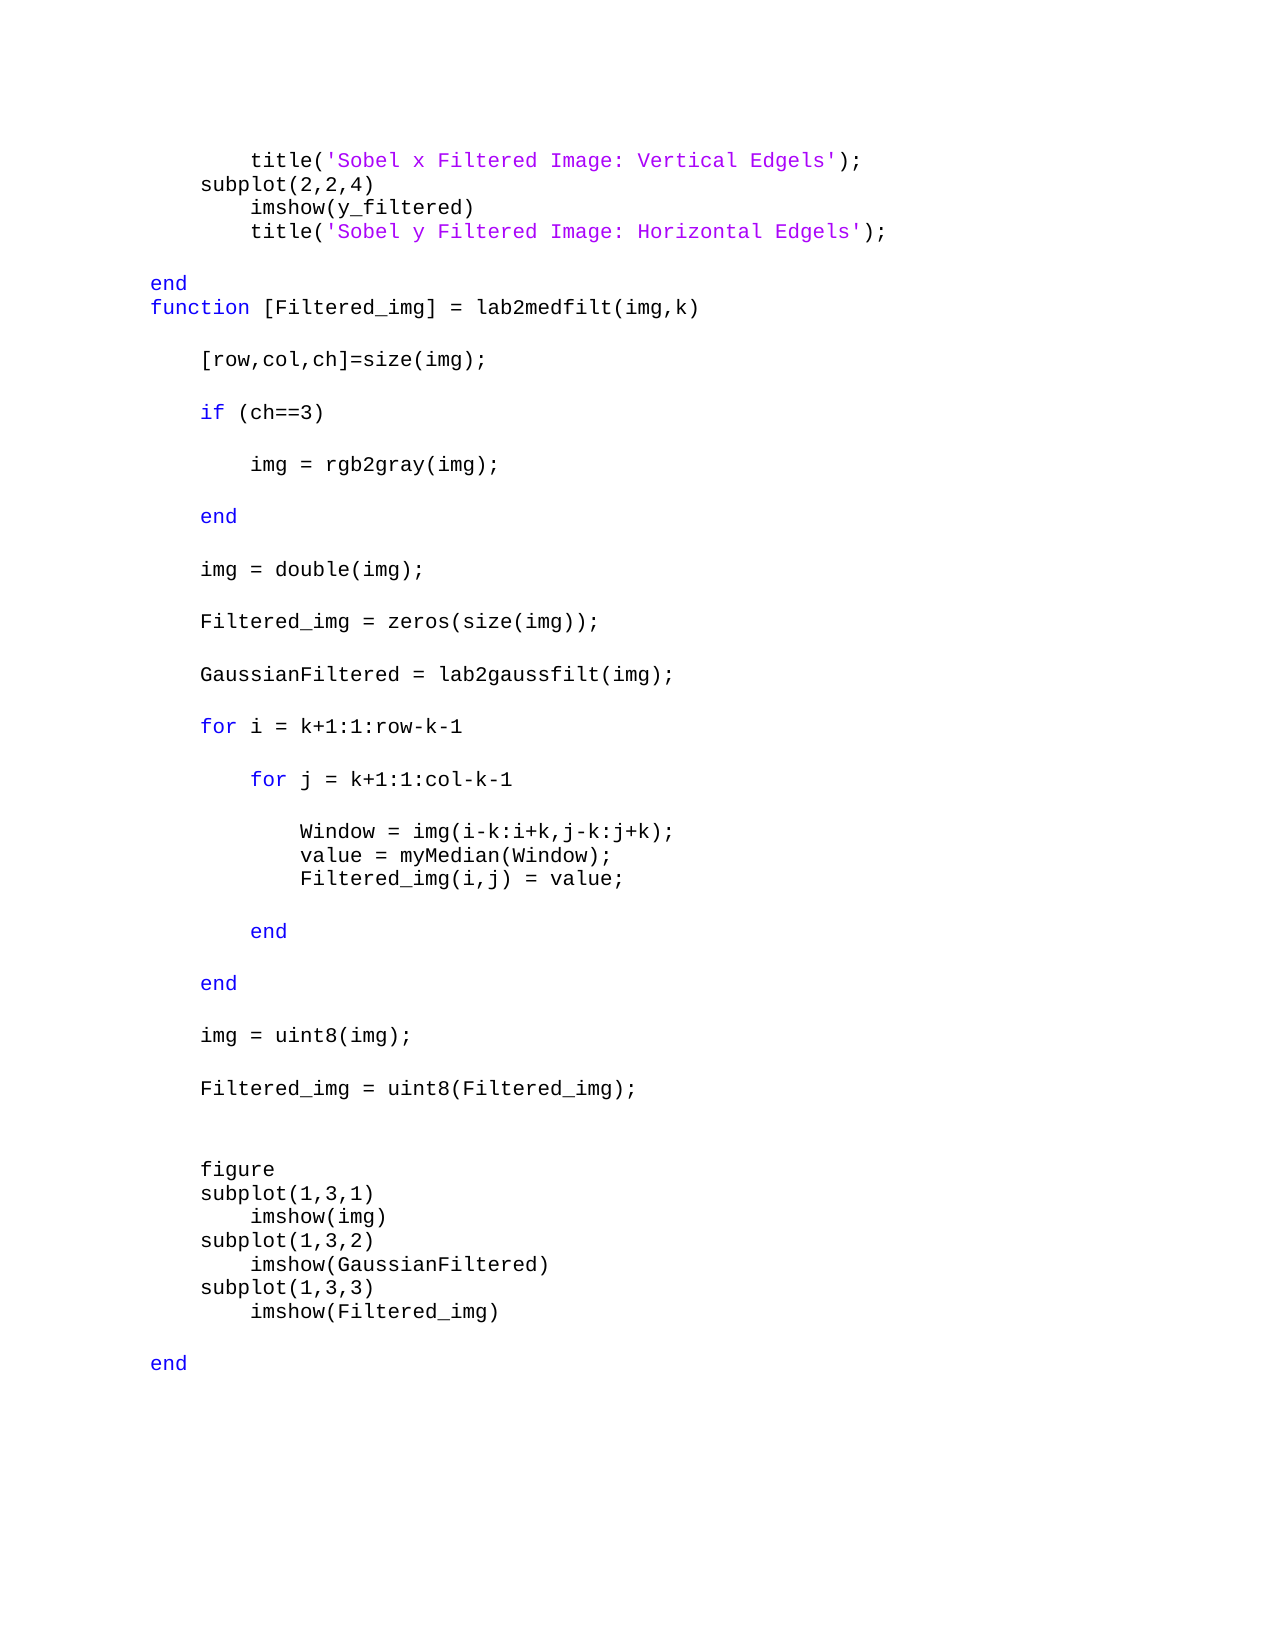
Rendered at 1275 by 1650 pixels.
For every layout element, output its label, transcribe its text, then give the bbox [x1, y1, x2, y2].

text img = double(img); [150, 559, 1125, 583]
text end [150, 921, 1125, 944]
text end [150, 1353, 1125, 1377]
text for i = k+1:1:row-k-1 [150, 716, 1125, 740]
text subplot(2,2,4) [150, 174, 1125, 197]
text imshow(y_filtered) [150, 197, 1125, 221]
text if (ch==3) [150, 402, 1125, 425]
text title('Sobel x Filtered Image: Vertical Edgels'); [150, 150, 1125, 174]
text function [Filtered_img] = lab2medfilt(img,k) [150, 297, 1125, 321]
text Filtered_img = uint8(Filtered_img); [150, 1078, 1125, 1101]
text subplot(1,3,2) [150, 1230, 1125, 1253]
text Filtered_img = zeros(size(img)); [150, 611, 1125, 635]
text end [150, 507, 1125, 530]
text img = uint8(img); [150, 1025, 1125, 1049]
text imshow(GaussianFiltered) [150, 1253, 1125, 1277]
text end [150, 973, 1125, 997]
text imshow(img) [150, 1206, 1125, 1230]
text GaussianFiltered = lab2gaussfilt(img); [150, 664, 1125, 687]
text value = myMedian(Window); [150, 844, 1125, 868]
text [row,col,ch]=size(img); [150, 349, 1125, 373]
text end [150, 273, 1125, 297]
text imshow(Filtered_img) [150, 1301, 1125, 1324]
text title('Sobel y Filtered Image: Horizontal Edgels'); [150, 221, 1125, 244]
text Filtered_img(i,j) = value; [150, 868, 1125, 892]
text subplot(1,3,3) [150, 1277, 1125, 1301]
text for j = k+1:1:col-k-1 [150, 768, 1125, 792]
text figure [150, 1159, 1125, 1183]
text subplot(1,3,1) [150, 1183, 1125, 1206]
text Window = img(i-k:i+k,j-k:j+k); [150, 821, 1125, 844]
text img = rgb2gray(img); [150, 454, 1125, 478]
